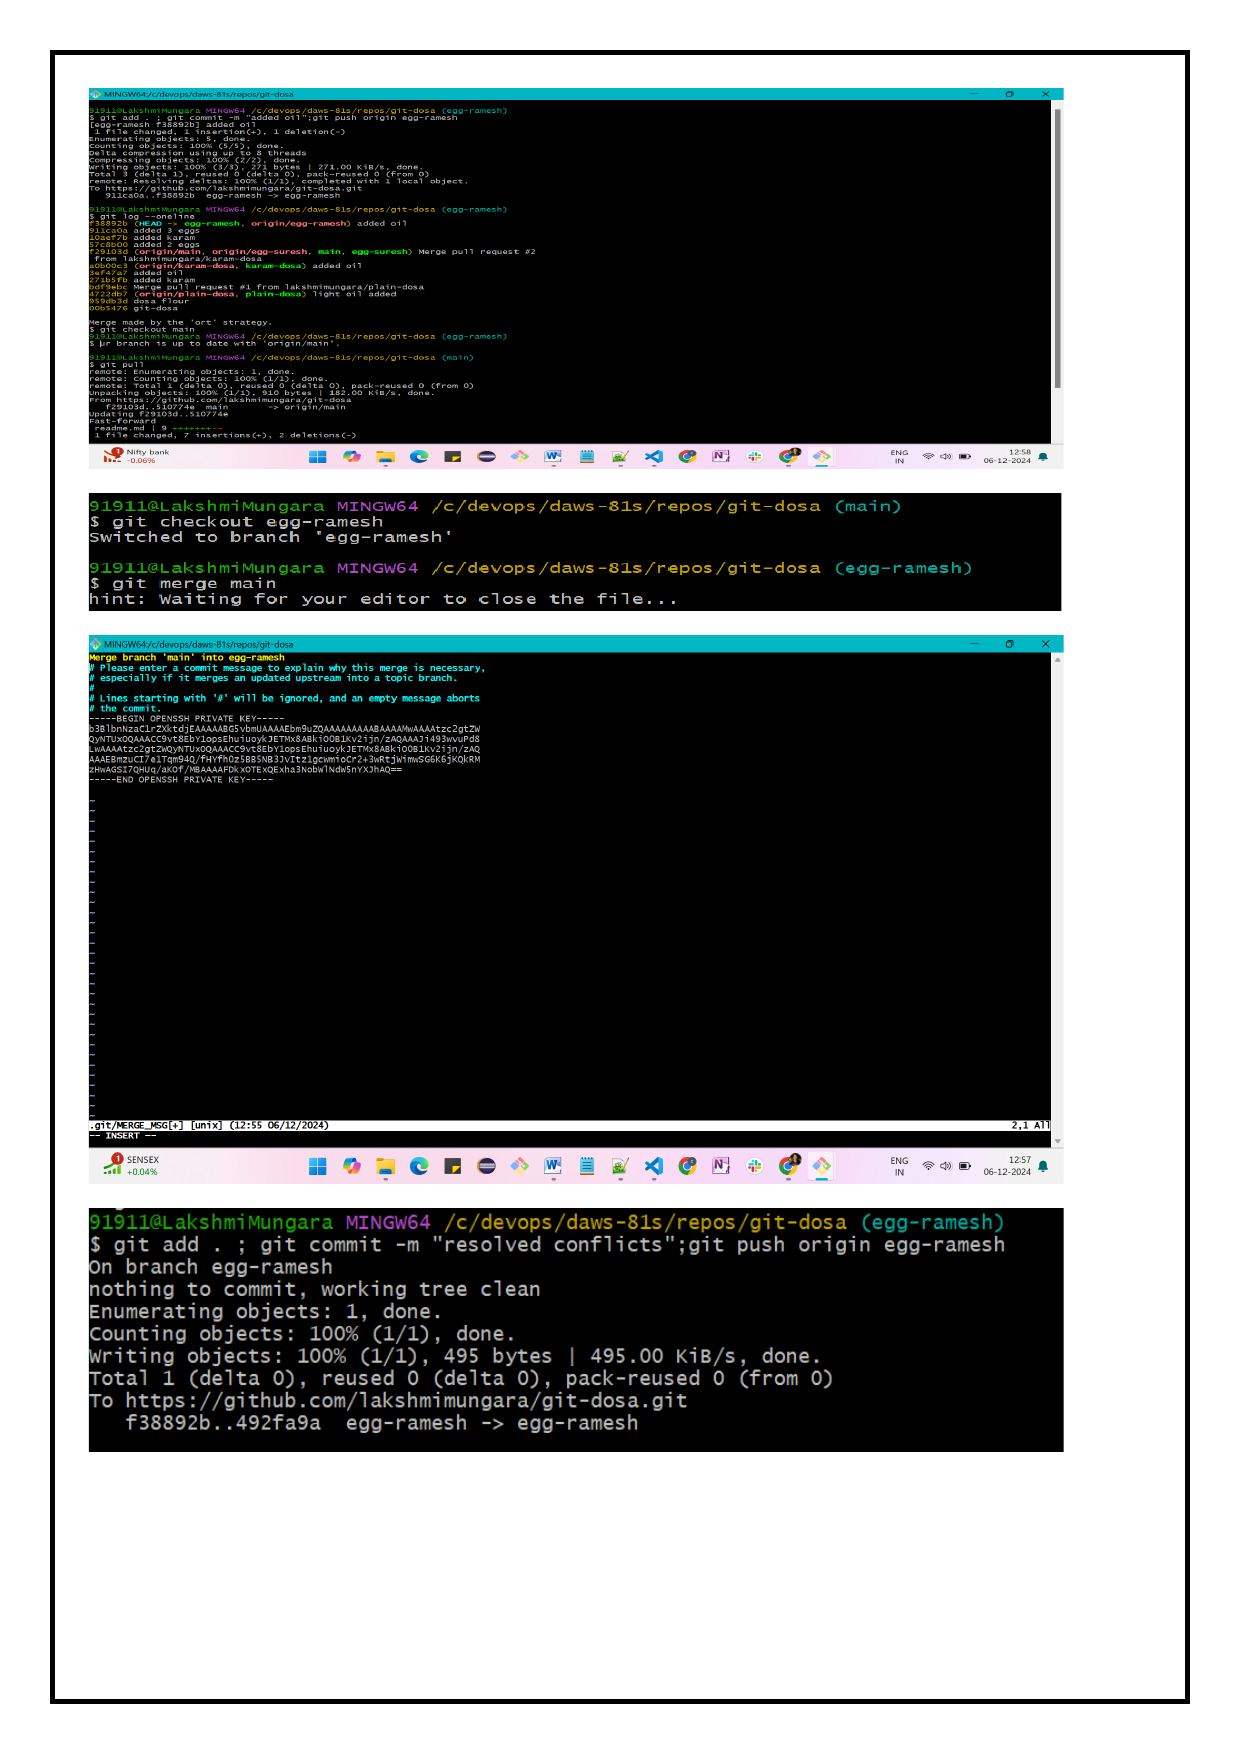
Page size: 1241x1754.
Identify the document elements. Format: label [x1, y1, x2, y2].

picture [88, 1208, 1064, 1452]
picture [88, 88, 1064, 469]
picture [88, 493, 1062, 611]
picture [88, 635, 1064, 1184]
